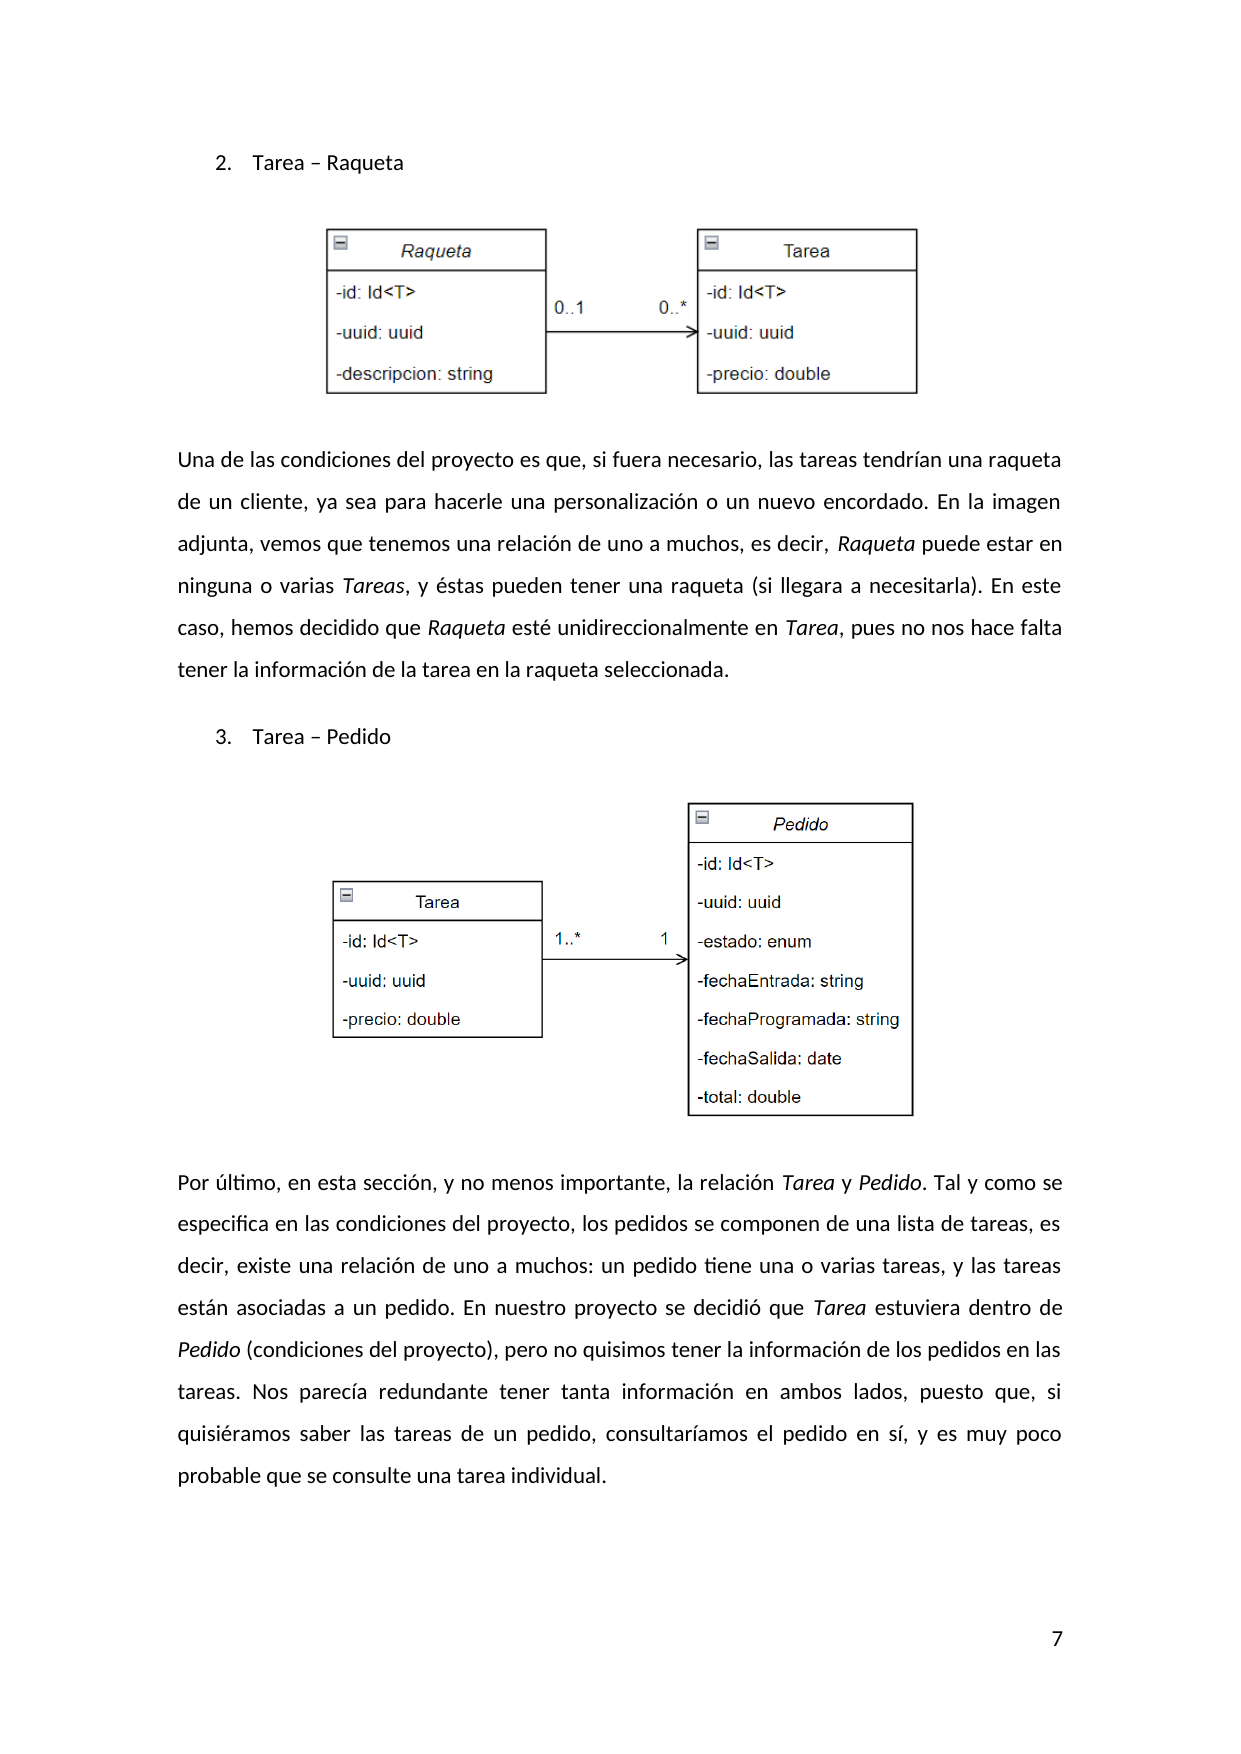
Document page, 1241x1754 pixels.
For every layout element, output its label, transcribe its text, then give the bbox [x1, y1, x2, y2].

picture [312, 214, 928, 407]
list Tarea – Pedido [215, 722, 1063, 750]
text Por último, en esta sección, y no menos importante, la relación Tarea y Pedido. Tal y como se especifica en las condiciones del proyecto, los pedidos se componen de una lista de tareas, es decir, existe una relación de uno a muchos: un pedido tiene una o varias tareas, y las tareas están asociadas a un pedido. En nuestro proyecto se decidió que Tarea estuviera dentro de Pedido (condiciones del proyecto), pero no quisimos tener la información de los pedidos en las tareas. Nos parecía redundante tener tanta información en ambos lados, puesto que, si quisiéramos saber las tareas de un pedido, consultaríamos el pedido en sí, y es muy poco probable que se consulte una tarea individual. [177, 1168, 1063, 1489]
picture [316, 789, 924, 1129]
text Una de las condiciones del proyecto es que, si fuera necesario, las tareas tendrían una raqueta de un cliente, ya sea para hacerle una personalización o un nuevo encordado. En la imagen adjunta, vemos que tenemos una relación de uno a muchos, es decir, Raqueta puede estar en ninguna o varias Tareas, y éstas pueden tener una raqueta (si llegara a necesitarla). En este caso, hemos decidido que Raqueta esté unidireccionalmente en Tarea, pues no nos hace falta tener la información de la tarea en la raqueta seleccionada. [177, 445, 1063, 683]
list Tarea – Raqueta [215, 148, 1063, 176]
